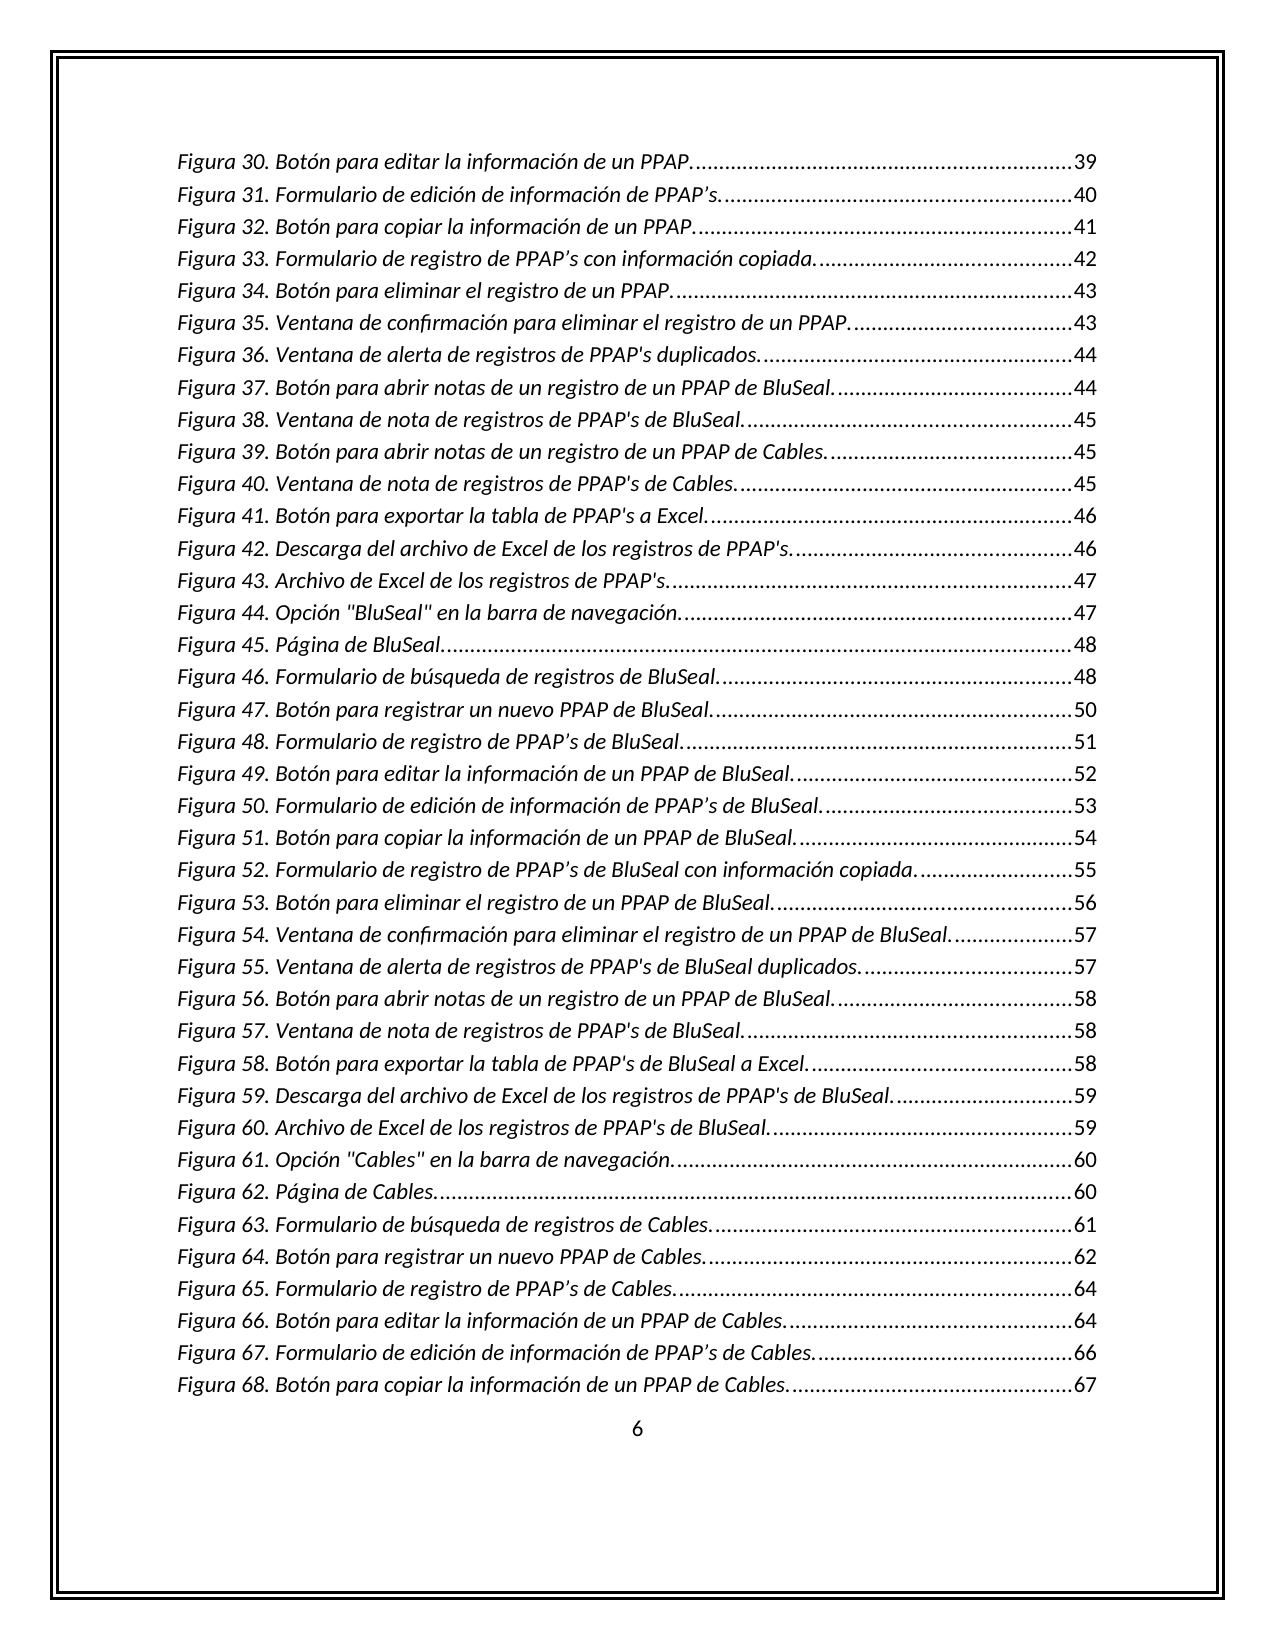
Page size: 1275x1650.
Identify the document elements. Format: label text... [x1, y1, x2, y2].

text Figura 64. Botón para registrar un nuevo PPAP de Cables. 62 [177, 1242, 1098, 1270]
text Figura 62. Página de Cables. 60 [177, 1177, 1098, 1206]
text Figura 44. Opción "BluSeal" en la barra de navegación. 47 [177, 598, 1098, 626]
text Figura 53. Botón para eliminar el registro de un PPAP de BluSeal. 56 [177, 888, 1098, 916]
text Figura 55. Ventana de alerta de registros de PPAP's de BluSeal duplicados. 57 [177, 952, 1098, 980]
text Figura 57. Ventana de nota de registros de PPAP's de BluSeal. 58 [177, 1017, 1098, 1044]
text Figura 46. Formulario de búsqueda de registros de BluSeal. 48 [177, 662, 1098, 691]
text Figura 59. Descarga del archivo de Excel de los registros de PPAP's de BluSeal. 59 [177, 1081, 1098, 1109]
text Figura 38. Ventana de nota de registros de PPAP's de BluSeal. 45 [177, 405, 1098, 433]
text Figura 66. Botón para editar la información de un PPAP de Cables. 64 [177, 1306, 1098, 1334]
text Figura 41. Botón para exportar la tabla de PPAP's a Excel. 46 [177, 502, 1098, 529]
text Figura 63. Formulario de búsqueda de registros de Cables. 61 [177, 1210, 1098, 1238]
text Figura 34. Botón para eliminar el registro de un PPAP. 43 [177, 276, 1098, 304]
text Figura 35. Ventana de confirmación para eliminar el registro de un PPAP. 43 [177, 308, 1098, 336]
text Figura 48. Formulario de registro de PPAP’s de BluSeal. 51 [177, 727, 1098, 755]
text Figura 54. Ventana de confirmación para eliminar el registro de un PPAP de BluSeal. 57 [177, 920, 1098, 948]
text Figura 60. Archivo de Excel de los registros de PPAP's de BluSeal. 59 [177, 1113, 1098, 1141]
text Figura 30. Botón para editar la información de un PPAP. 39 [177, 147, 1098, 176]
text Figura 49. Botón para editar la información de un PPAP de BluSeal. 52 [177, 759, 1098, 787]
text Figura 32. Botón para copiar la información de un PPAP. 41 [177, 212, 1098, 240]
text Figura 51. Botón para copiar la información de un PPAP de BluSeal. 54 [177, 823, 1098, 851]
text Figura 61. Opción "Cables" en la barra de navegación. 60 [177, 1145, 1098, 1173]
text Figura 65. Formulario de registro de PPAP’s de Cables. 64 [177, 1274, 1098, 1302]
text Figura 31. Formulario de edición de información de PPAP’s. 40 [177, 180, 1098, 208]
text Figura 42. Descarga del archivo de Excel de los registros de PPAP's. 46 [177, 534, 1098, 562]
text Figura 67. Formulario de edición de información de PPAP’s de Cables. 66 [177, 1338, 1098, 1366]
text Figura 40. Ventana de nota de registros de PPAP's de Cables. 45 [177, 469, 1098, 497]
text Figura 68. Botón para copiar la información de un PPAP de Cables. 67 [177, 1371, 1098, 1399]
text Figura 52. Formulario de registro de PPAP’s de BluSeal con información copiada. 55 [177, 856, 1098, 884]
text Figura 39. Botón para abrir notas de un registro de un PPAP de Cables. 45 [177, 437, 1098, 465]
text Figura 36. Ventana de alerta de registros de PPAP's duplicados. 44 [177, 341, 1098, 369]
text Figura 56. Botón para abrir notas de un registro de un PPAP de BluSeal. 58 [177, 984, 1098, 1012]
text Figura 50. Formulario de edición de información de PPAP’s de BluSeal. 53 [177, 791, 1098, 819]
text Figura 33. Formulario de registro de PPAP’s con información copiada. 42 [177, 244, 1098, 272]
text Figura 45. Página de BluSeal. 48 [177, 630, 1098, 658]
text Figura 43. Archivo de Excel de los registros de PPAP's. 47 [177, 566, 1098, 594]
text Figura 47. Botón para registrar un nuevo PPAP de BluSeal. 50 [177, 695, 1098, 723]
text Figura 37. Botón para abrir notas de un registro de un PPAP de BluSeal. 44 [177, 373, 1098, 401]
text Figura 58. Botón para exportar la tabla de PPAP's de BluSeal a Excel. 58 [177, 1049, 1098, 1077]
